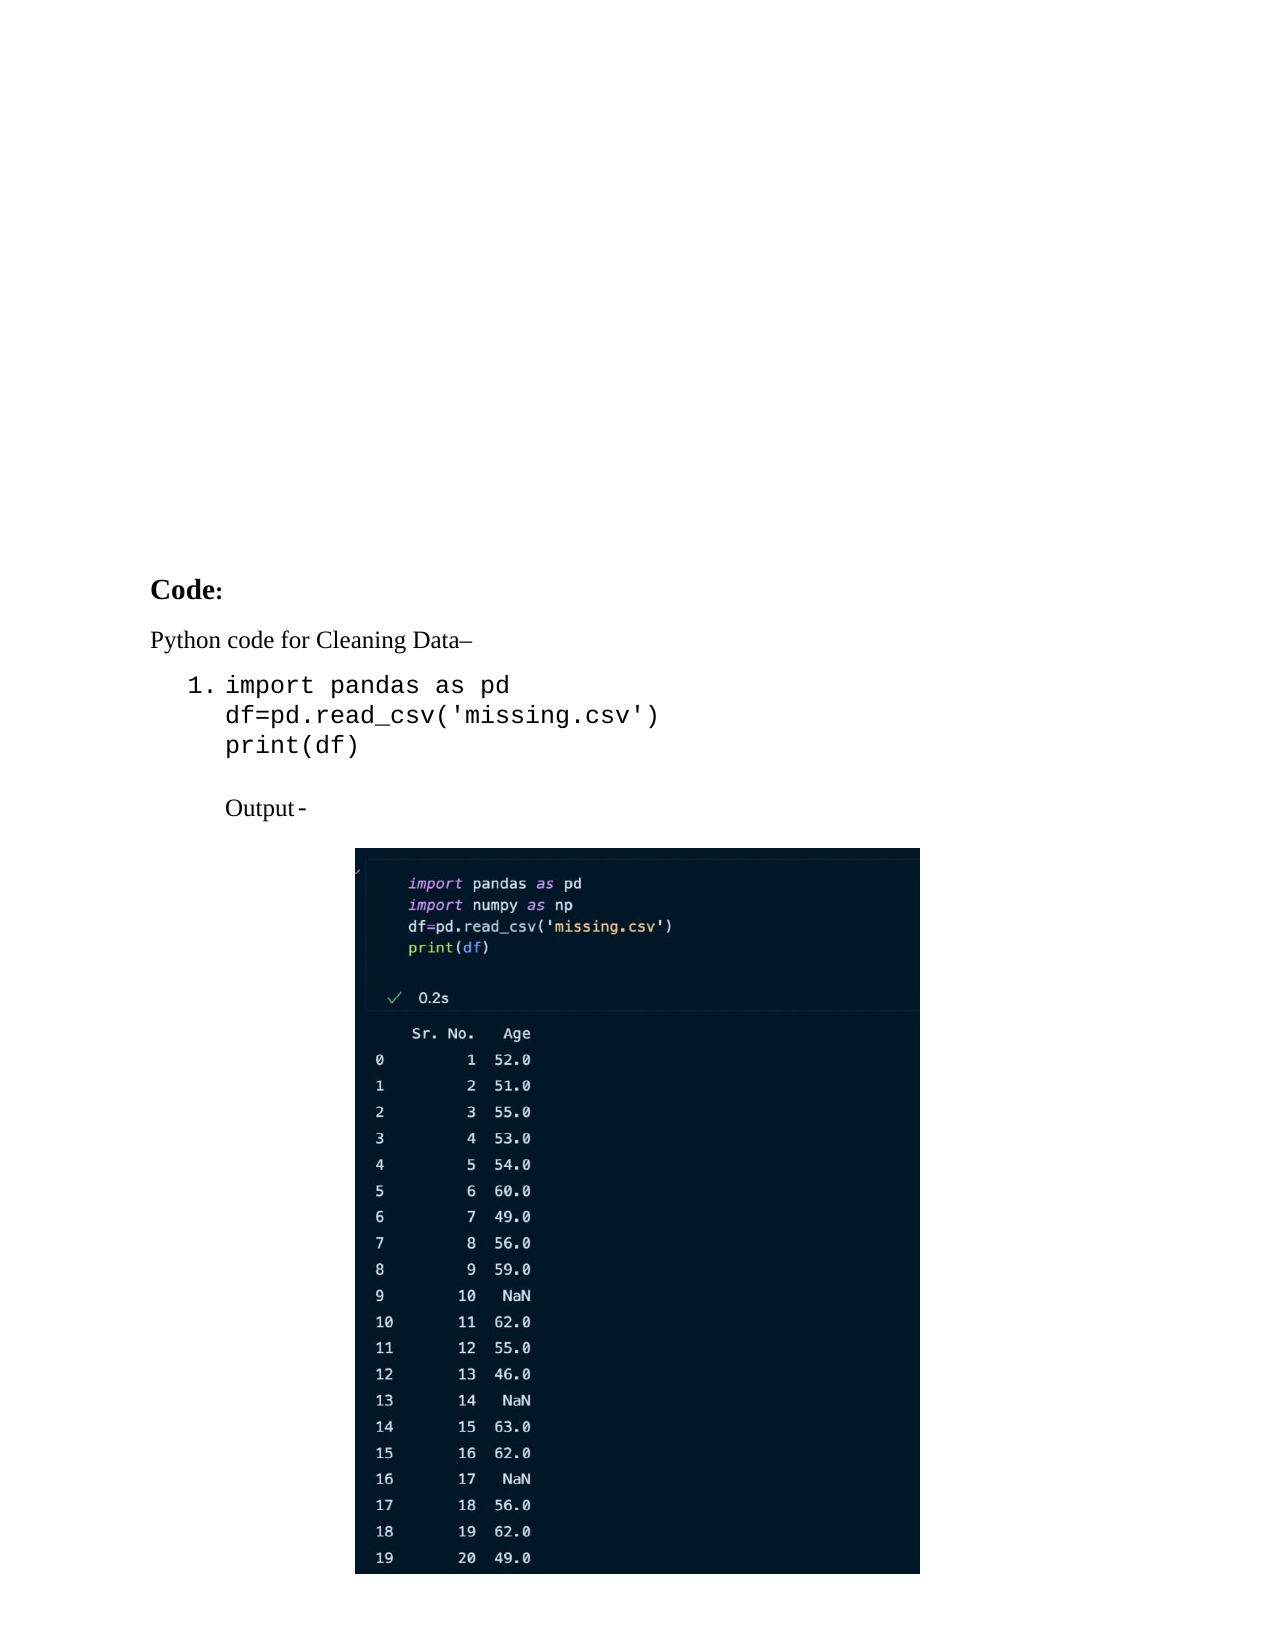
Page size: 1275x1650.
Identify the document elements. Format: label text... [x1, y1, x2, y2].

text Output- [225, 793, 1125, 824]
text Code: [150, 572, 1125, 606]
text Python code for Cleaning Data– [150, 625, 1125, 654]
text print(df) [225, 733, 1125, 761]
picture [355, 848, 920, 1574]
text df=pd.read_csv('missing.csv') [225, 703, 1125, 731]
list import pandas as pd [187, 673, 1125, 701]
